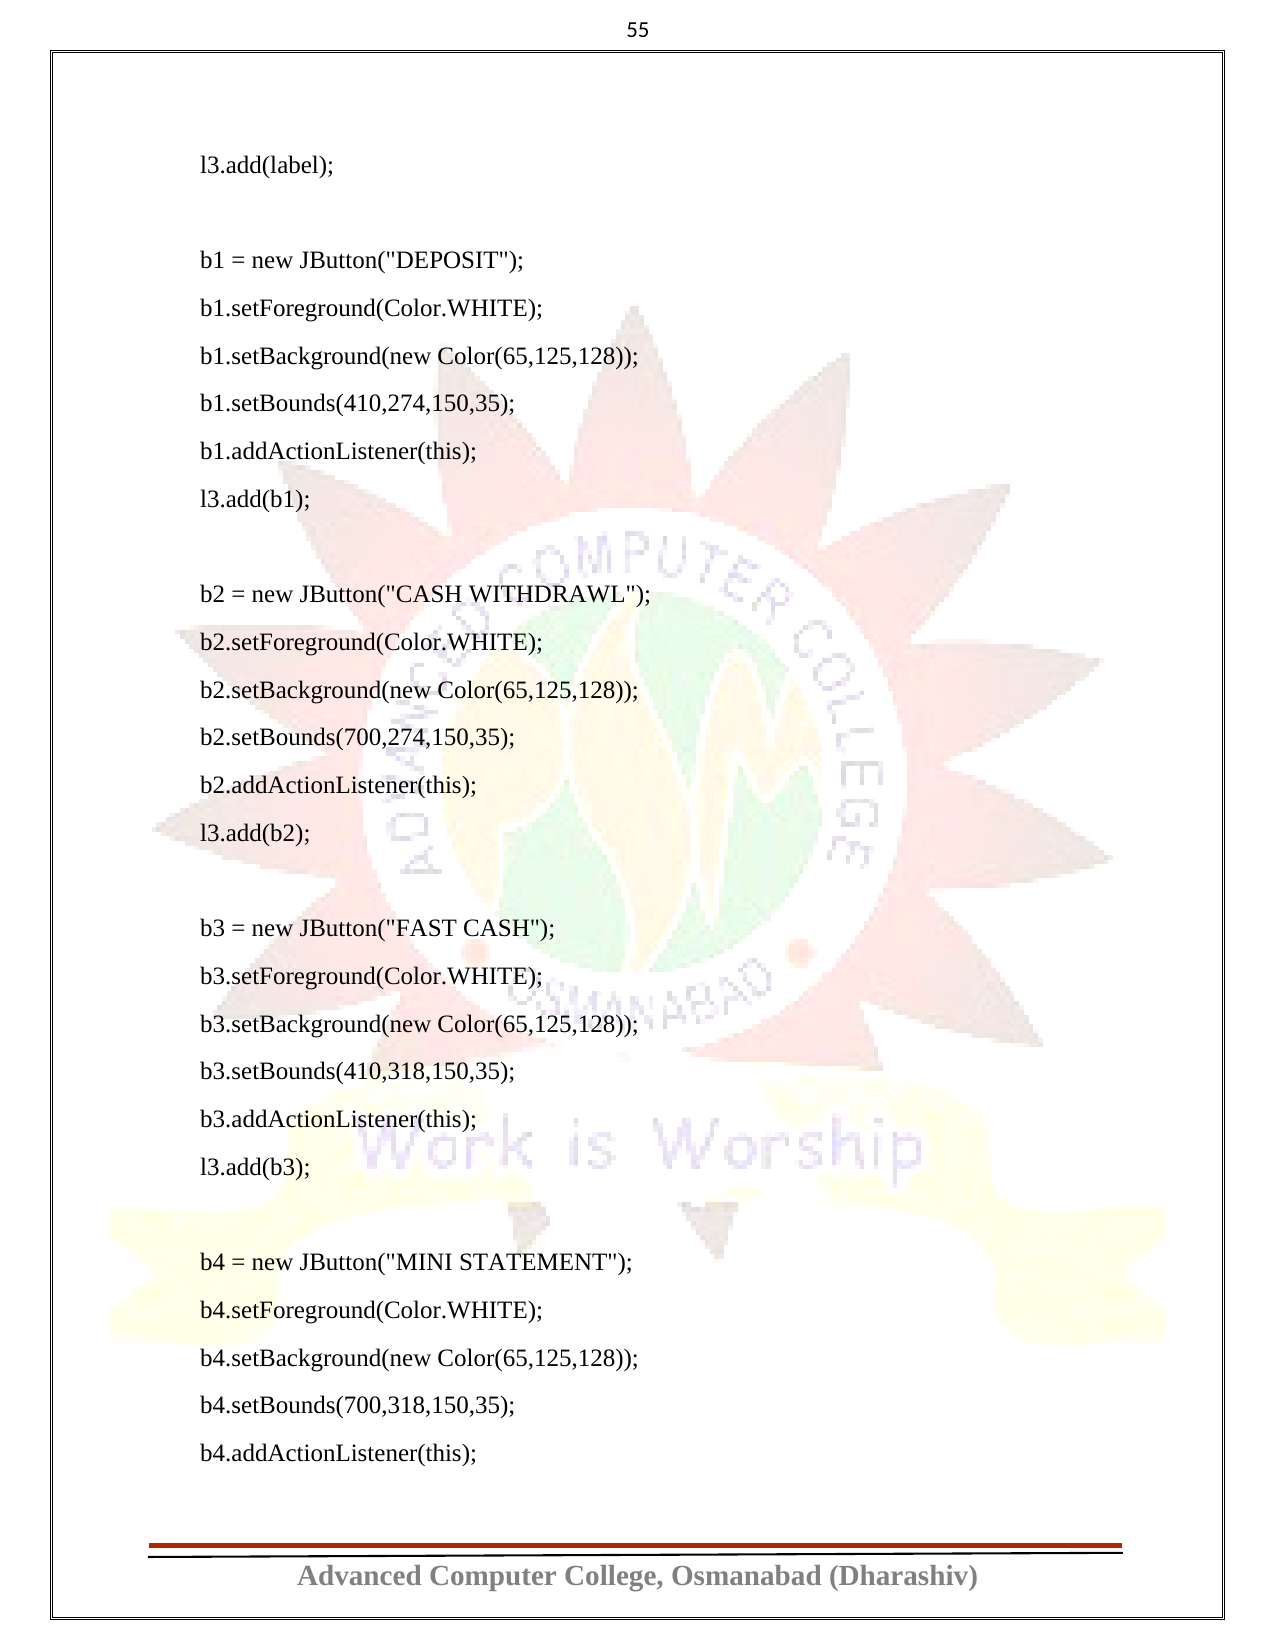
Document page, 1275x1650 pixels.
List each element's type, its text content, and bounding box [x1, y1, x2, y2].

text b4 = new JButton("MINI STATEMENT"); [150, 1247, 1125, 1276]
text b2.setBounds(700,274,150,35); [150, 722, 1125, 751]
text b2.addActionListener(this); [150, 770, 1125, 799]
text b2.setBackground(new Color(65,125,128)); [150, 675, 1125, 703]
text b4.addActionListener(this); [150, 1438, 1125, 1467]
text b1.setForeground(Color.WHITE); [150, 293, 1125, 322]
text b2 = new JButton("CASH WITHDRAWL"); [150, 579, 1125, 608]
text l3.add(b2); [150, 818, 1125, 847]
text b1 = new JButton("DEPOSIT"); [150, 245, 1125, 274]
text b1.setBounds(410,274,150,35); [150, 388, 1125, 417]
text l3.add(b3); [150, 1152, 1125, 1181]
text b4.setBackground(new Color(65,125,128)); [150, 1343, 1125, 1371]
text b4.setForeground(Color.WHITE); [150, 1295, 1125, 1324]
text b3 = new JButton("FAST CASH"); [150, 913, 1125, 942]
text b4.setBounds(700,318,150,35); [150, 1390, 1125, 1419]
text b3.addActionListener(this); [150, 1104, 1125, 1133]
text b1.addActionListener(this); [150, 436, 1125, 465]
text b3.setForeground(Color.WHITE); [150, 961, 1125, 990]
text b2.setForeground(Color.WHITE); [150, 627, 1125, 656]
text l3.add(b1); [150, 484, 1125, 513]
text b3.setBackground(new Color(65,125,128)); [150, 1009, 1125, 1037]
text b1.setBackground(new Color(65,125,128)); [150, 341, 1125, 369]
text l3.add(label); [150, 150, 1125, 179]
text b3.setBounds(410,318,150,35); [150, 1056, 1125, 1085]
